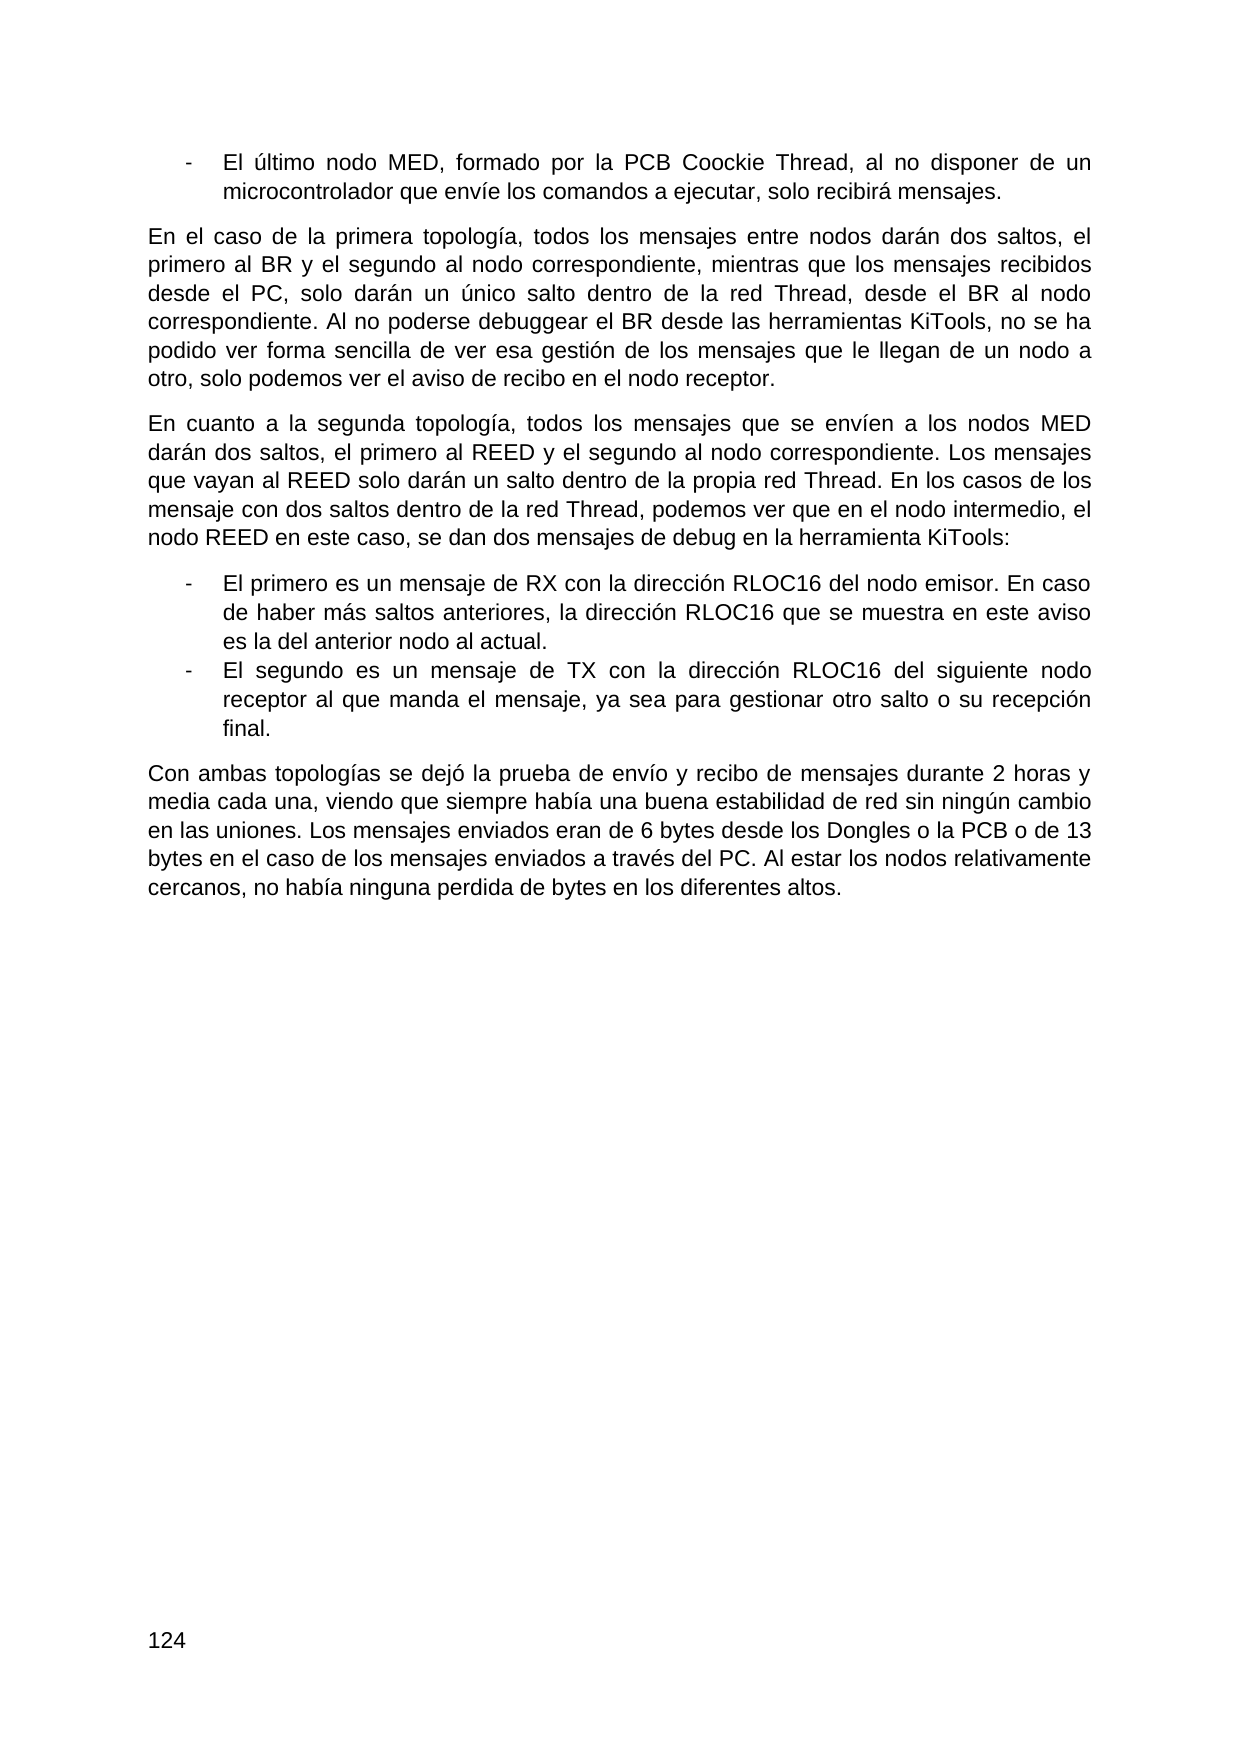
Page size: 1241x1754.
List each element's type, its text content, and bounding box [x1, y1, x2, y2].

text En el caso de la primera topología, todos los mensajes entre nodos darán dos saltos, el primero al BR y el segundo al nodo correspondiente, mientras que los mensajes recibidos desde el PC, solo darán un único salto dentro de la red Thread, desde el BR al nodo correspondiente. Al no poderse debuggear el BR desde las herramientas KiTools, no se ha podido ver forma sencilla de ver esa gestión de los mensajes que le llegan de un nodo a otro, solo podemos ver el aviso de recibo en el nodo receptor. [148, 223, 1092, 391]
list El primero es un mensaje de RX con la dirección RLOC16 del nodo emisor. En caso de haber más saltos anteriores, la dirección RLOC16 que se muestra en este aviso es la del anterior nodo al actual. [185, 569, 1092, 654]
list El último nodo MED, formado por la PCB Coockie Thread, al no disponer de un microcontrolador que envíe los comandos a ejecutar, solo recibirá mensajes. [185, 148, 1092, 204]
text En cuanto a la segunda topología, todos los mensajes que se envíen a los nodos MED darán dos saltos, el primero al REED y el segundo al nodo correspondiente. Los mensajes que vayan al REED solo darán un salto dentro de la propia red Thread. En los casos de los mensaje con dos saltos dentro de la red Thread, podemos ver que en el nodo intermedio, el nodo REED en este caso, se dan dos mensajes de debug en la herramienta KiTools: [148, 410, 1092, 550]
list El segundo es un mensaje de TX con la dirección RLOC16 del siguiente nodo receptor al que manda el mensaje, ya sea para gestionar otro salto o su recepción final. [185, 656, 1092, 741]
text Con ambas topologías se dejó la prueba de envío y recibo de mensajes durante 2 horas y media cada una, viendo que siempre había una buena estabilidad de red sin ningún cambio en las uniones. Los mensajes enviados eran de 6 bytes desde los Dongles o la PCB o de 13 bytes en el caso de los mensajes enviados a través del PC. Al estar los nodos relativamente cercanos, no había ninguna perdida de bytes en los diferentes altos. [148, 760, 1092, 900]
